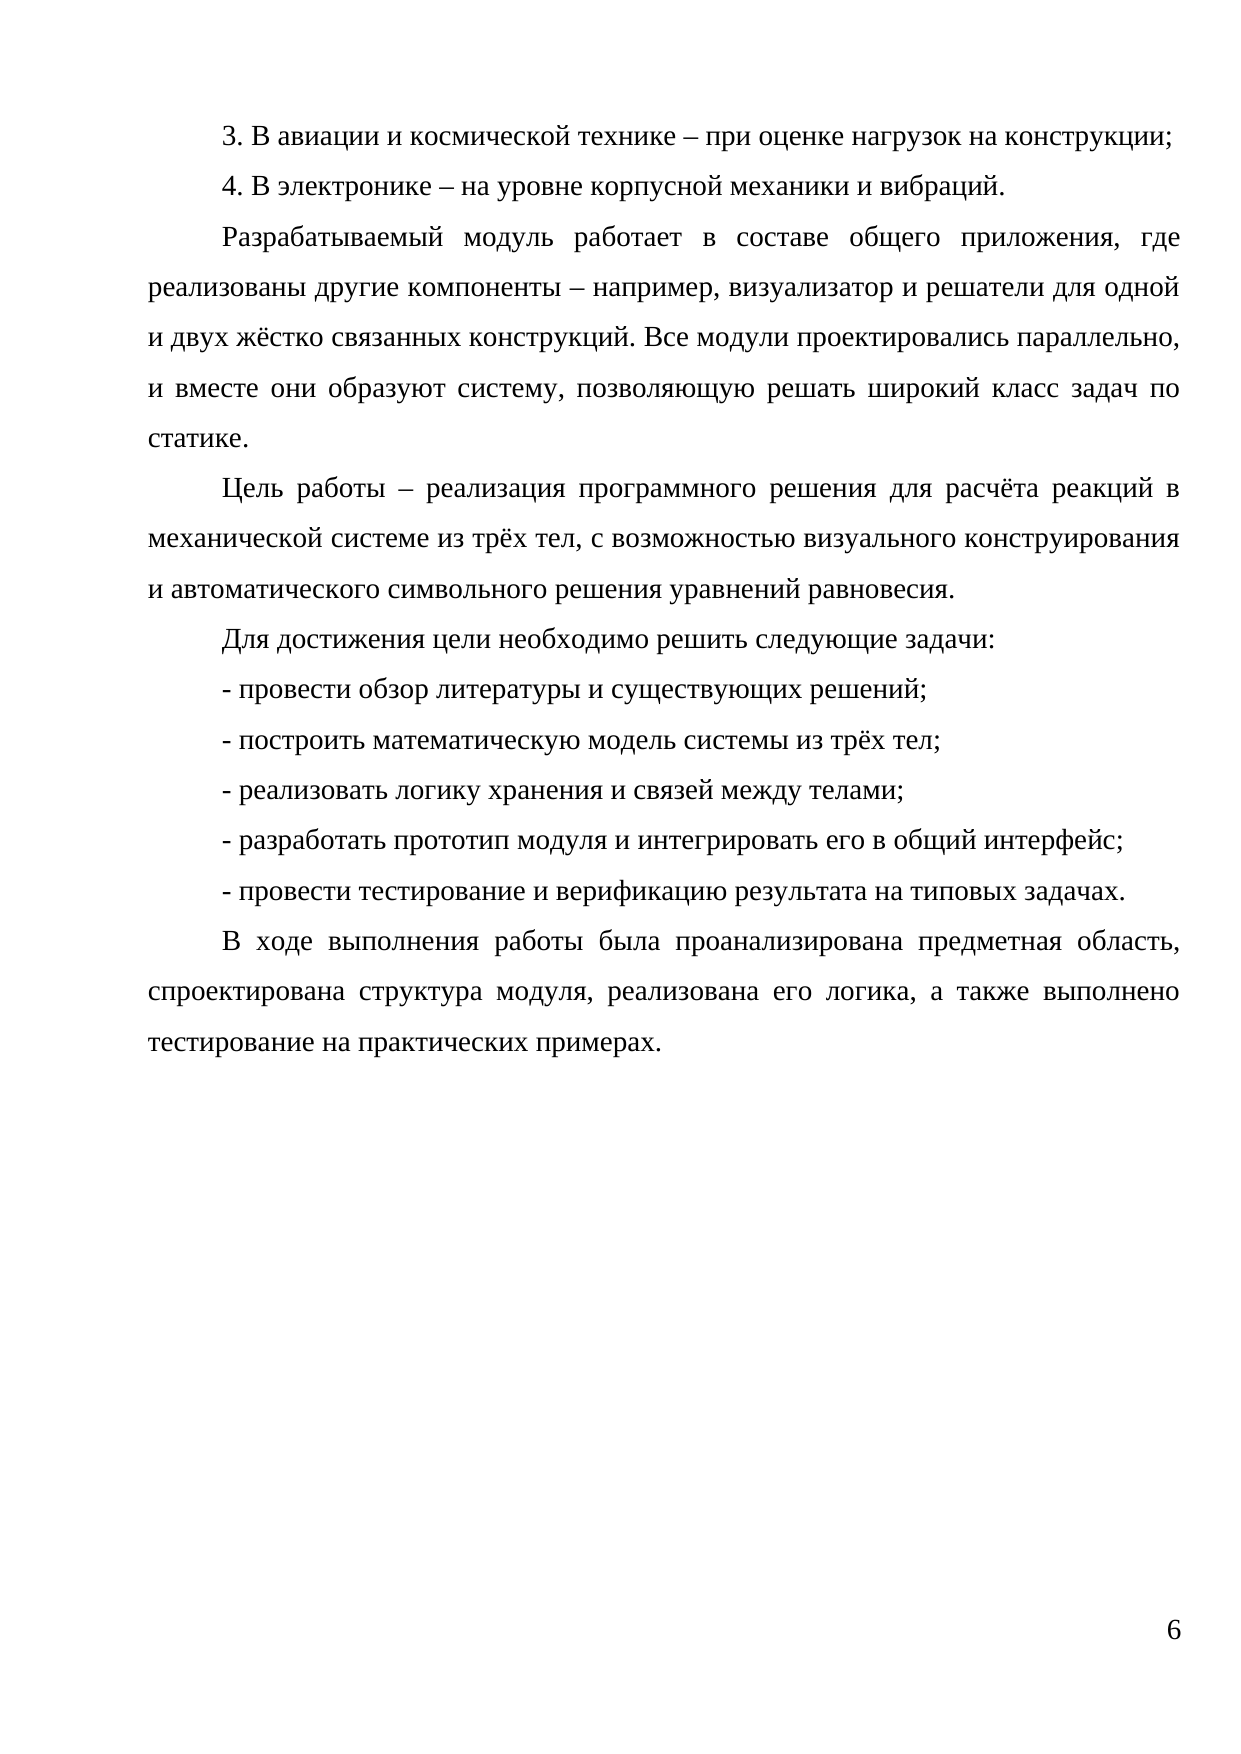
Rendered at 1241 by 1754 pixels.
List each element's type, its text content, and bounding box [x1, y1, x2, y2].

list В электронике – на уровне корпусной механики и вибраций. [148, 168, 1181, 202]
list построить математическую модель системы из трёх тел; [148, 722, 1181, 755]
list В авиации и космической технике – при оценке нагрузок на конструкции; [148, 118, 1181, 152]
list провести обзор литературы и существующих решений; [148, 672, 1181, 705]
list реализовать логику хранения и связей между телами; [148, 772, 1181, 806]
text Для достижения цели необходимо решить следующие задачи: [148, 621, 1181, 655]
text В ходе выполнения работы была проанализирована предметная область, спроектирована структура модуля, реализована его логика, а также выполнено тестирование на практических примерах. [148, 923, 1181, 1057]
text Цель работы – реализация программного решения для расчёта реакций в механической системе из трёх тел, с возможностью визуального конструирования и автоматического символьного решения уравнений равновесия. [148, 470, 1181, 604]
list провести тестирование и верификацию результата на типовых задачах. [148, 873, 1181, 906]
list разработать прототип модуля и интегрировать его в общий интерфейс; [148, 822, 1181, 856]
text Разрабатываемый модуль работает в составе общего приложения, где реализованы другие компоненты – например, визуализатор и решатели для одной и двух жёстко связанных конструкций. Все модули проектировались параллельно, и вместе они образуют систему, позволяющую решать широкий класс задач по статике. [148, 219, 1181, 453]
